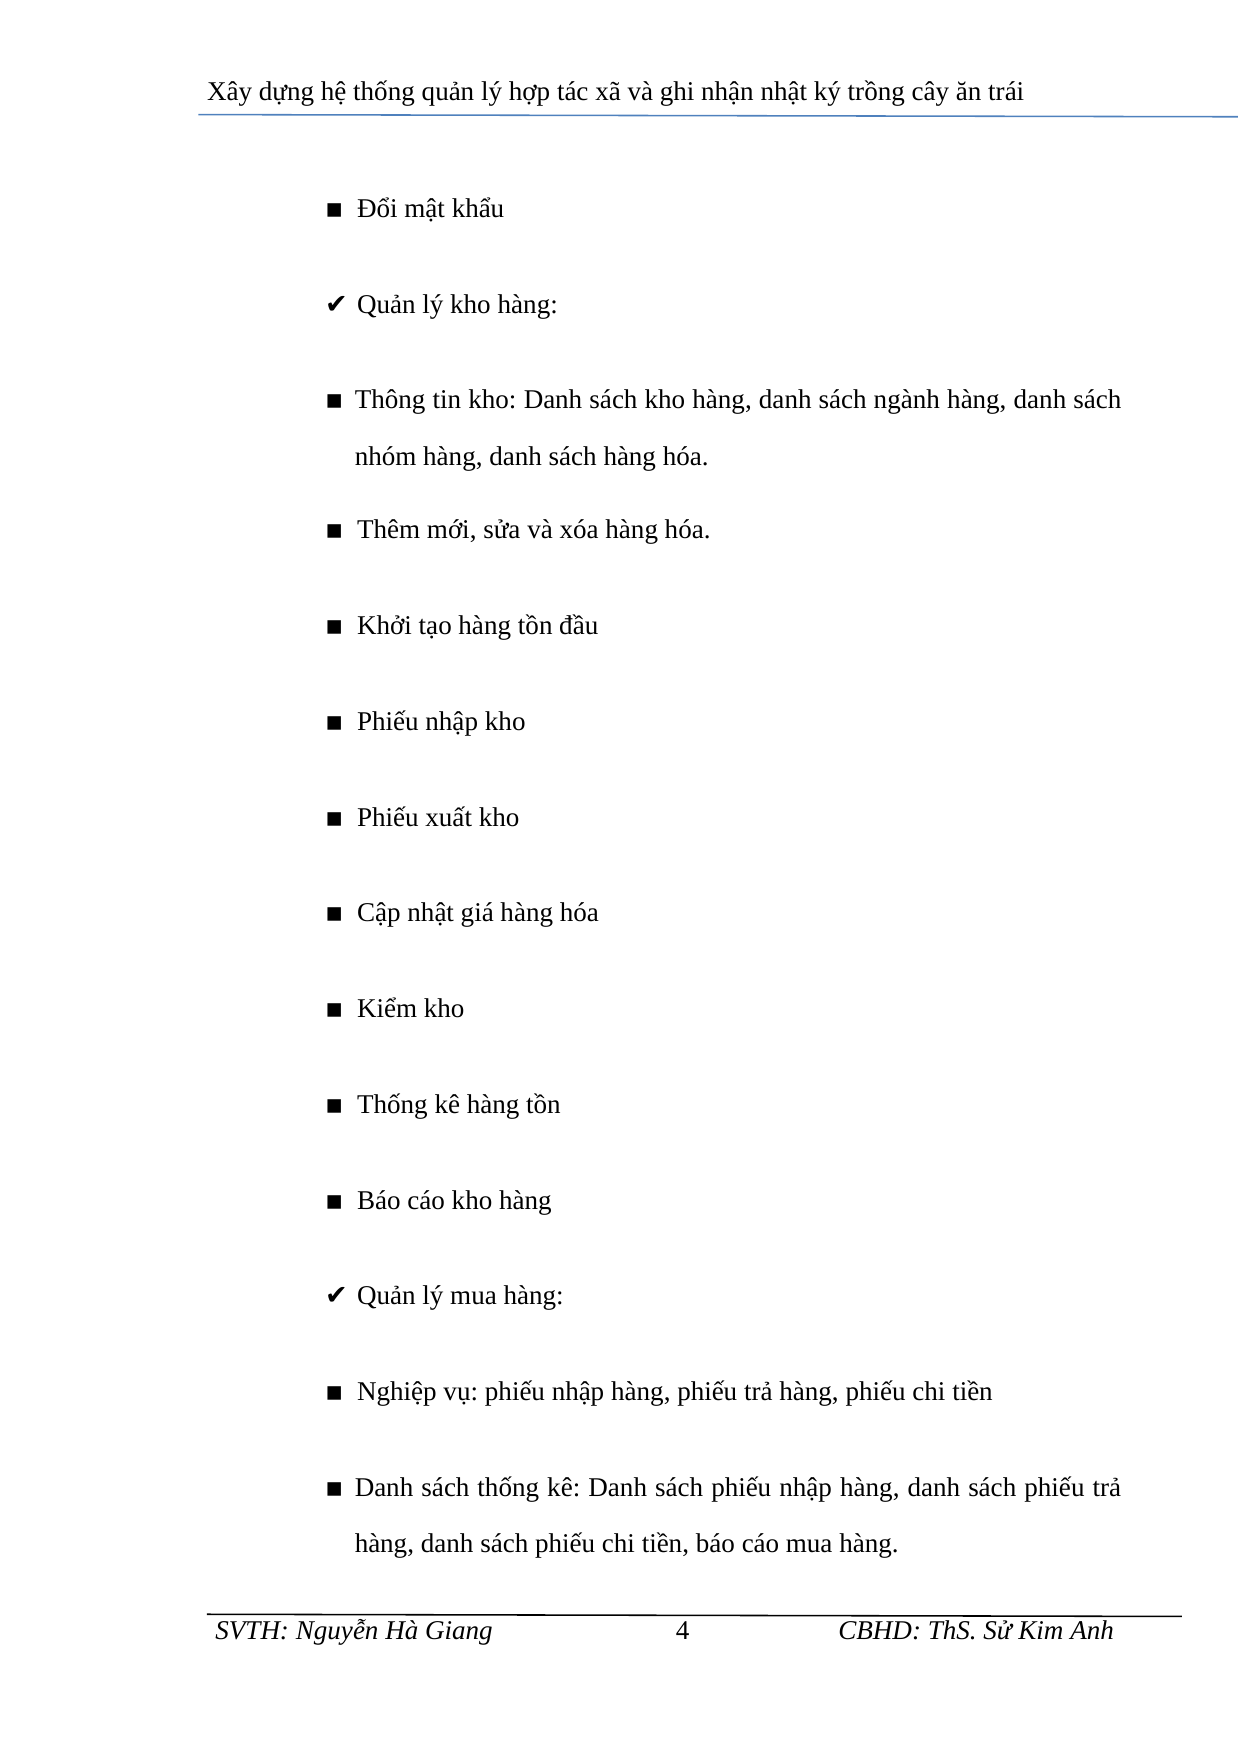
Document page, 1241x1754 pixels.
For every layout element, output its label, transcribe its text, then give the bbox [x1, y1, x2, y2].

list Kiểm kho [266, 977, 1122, 1033]
list Báo cáo kho hàng [266, 1169, 1122, 1224]
list Phiếu xuất kho [266, 786, 1122, 842]
list Thống kê hàng tồn [266, 1073, 1122, 1129]
list Đổi mật khẩu [281, 177, 1122, 233]
list Cập nhật giá hàng hóa [266, 882, 1122, 937]
list Quản lý kho hàng: [266, 273, 1122, 328]
list Phiếu nhập kho [266, 690, 1122, 746]
list Thông tin kho: Danh sách kho hàng, danh sách ngành hàng, danh sách nhóm hàng, danh sách hàng hóa. [325, 369, 1122, 471]
list Thêm mới, sửa và xóa hàng hóa. [266, 499, 1122, 554]
list Danh sách thống kê: Danh sách phiếu nhập hàng, danh sách phiếu trả hàng, danh sách phiếu chi tiền, báo cáo mua hàng. [325, 1456, 1122, 1558]
list Quản lý mua hàng: [266, 1265, 1122, 1320]
list Khởi tạo hàng tồn đầu [266, 594, 1122, 650]
list Nghiệp vụ: phiếu nhập hàng, phiếu trả hàng, phiếu chi tiền [266, 1360, 1122, 1416]
